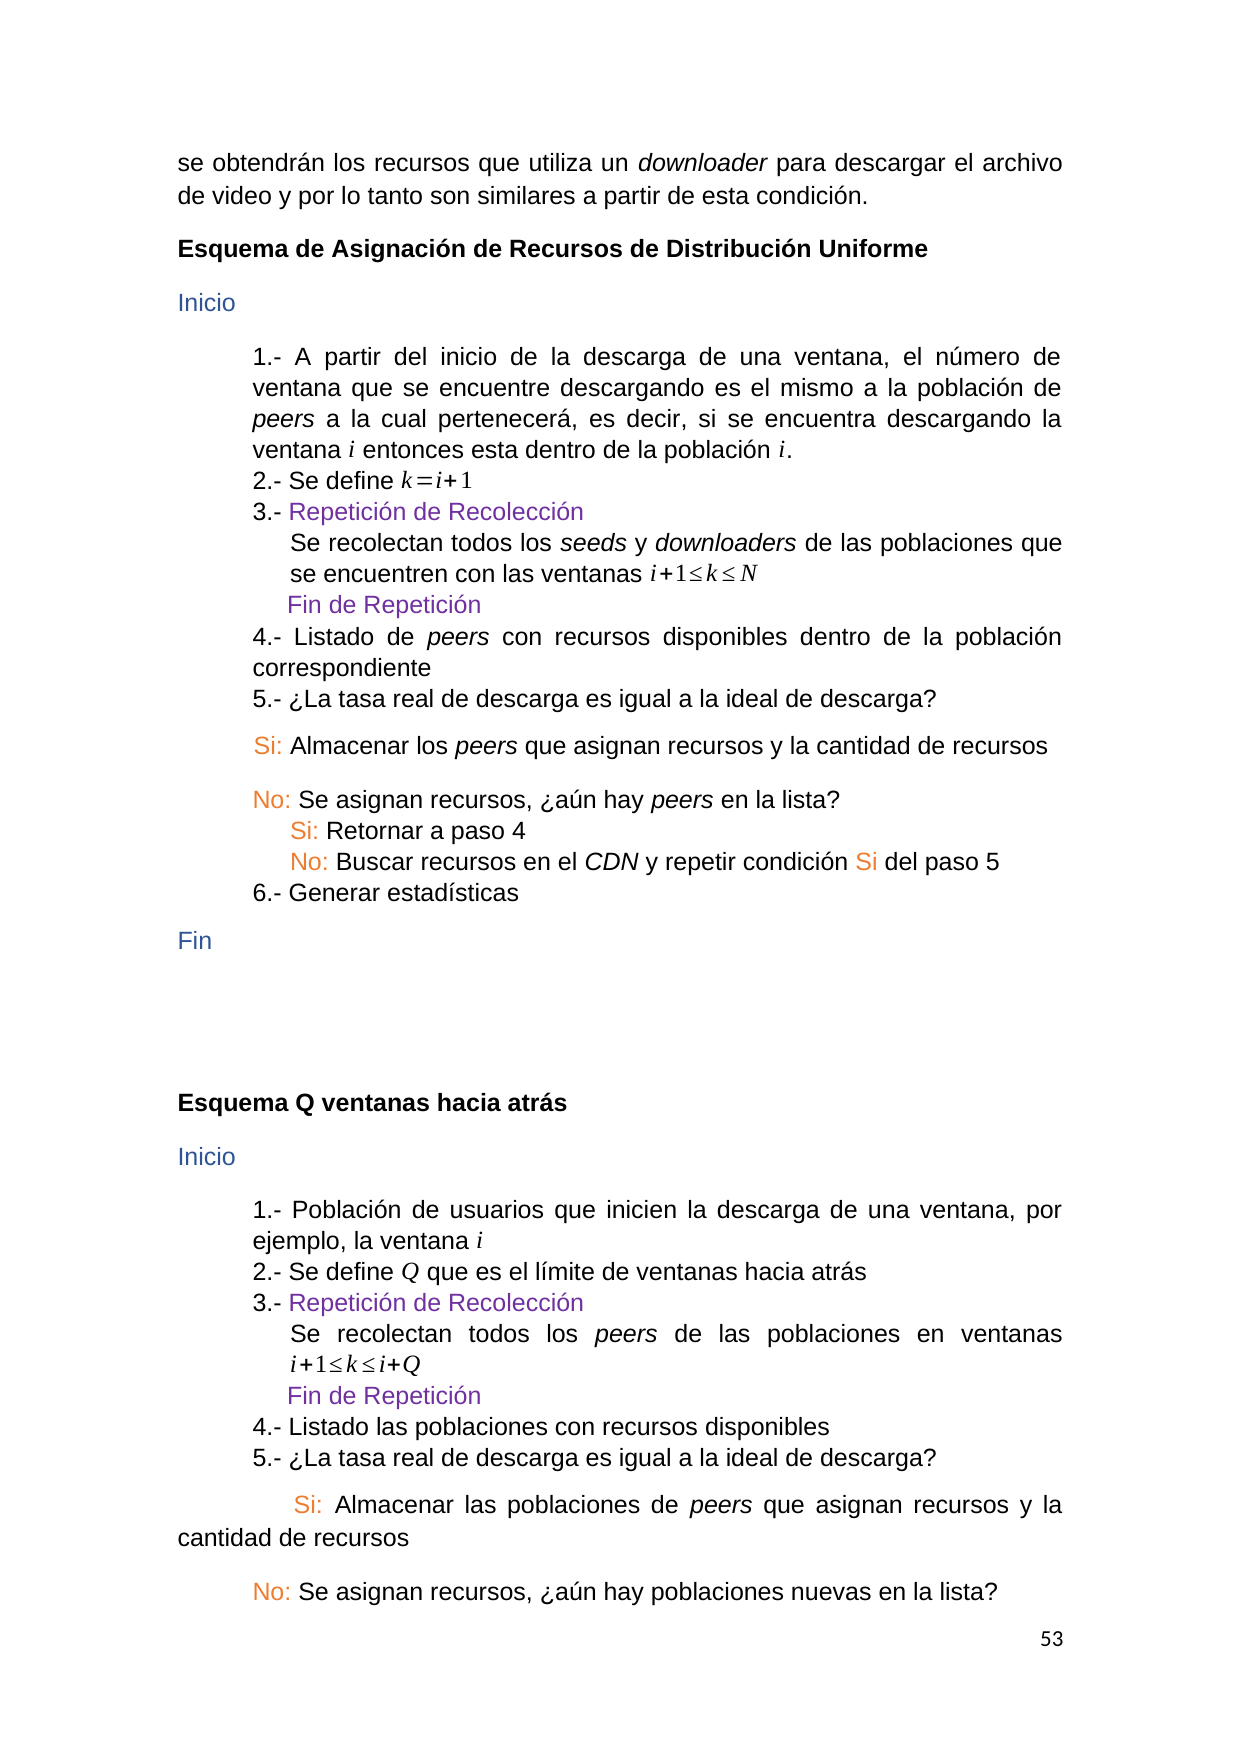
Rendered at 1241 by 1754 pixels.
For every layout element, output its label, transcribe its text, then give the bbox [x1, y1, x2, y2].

text Si: Almacenar los peers que asignan recursos y la cantidad de recursos [177, 731, 1063, 760]
list Se recolectan todos los peers de las poblaciones en ventanas [290, 1319, 1063, 1378]
list 1.- Población de usuarios que inicien la descarga de una ventana, por ejemplo, la ventana [252, 1195, 1063, 1255]
text Inicio [177, 1141, 1063, 1170]
list 4.- Listado las poblaciones con recursos disponibles [252, 1412, 1063, 1440]
list 4.- Listado de peers con recursos disponibles dentro de la población correspondiente [252, 622, 1063, 681]
list 6.- Generar estadísticas [252, 878, 1063, 907]
text Fin [177, 926, 1063, 955]
list 2.- Se define [252, 466, 1063, 495]
list Si: Retornar a paso 4 [290, 816, 1063, 845]
text Si: Almacenar las poblaciones de peers que asignan recursos y la cantidad de recursos [177, 1490, 1063, 1552]
text Esquema de Asignación de Recursos de Distribución Uniforme [177, 234, 1063, 263]
list 3.- Repetición de Recolección [252, 497, 1063, 526]
text Esquema Q ventanas hacia atrás [177, 1088, 1063, 1116]
text Inicio [177, 288, 1063, 317]
list 5.- ¿La tasa real de descarga es igual a la ideal de descarga? [252, 684, 1063, 712]
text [177, 148, 1063, 209]
list No: Se asignan recursos, ¿aún hay peers en la lista? [252, 785, 1063, 814]
list 5.- ¿La tasa real de descarga es igual a la ideal de descarga? [252, 1443, 1063, 1471]
list No: Se asignan recursos, ¿aún hay poblaciones nuevas en la lista? [252, 1577, 1063, 1606]
list 1.- A partir del inicio de la descarga de una ventana, el número de ventana que se encuentre descargando es el mismo a la población de peers a la cual pertenecerá, es decir, si se encuentra descargando la ventana entonces esta dentro de la población . [252, 342, 1063, 464]
list Fin de Repetición [252, 1381, 1063, 1409]
list 2.- Se define que es el límite de ventanas hacia atrás [252, 1257, 1063, 1286]
list Fin de Repetición [252, 591, 1063, 619]
list Se recolectan todos los seeds y downloaders de las poblaciones que se encuentren con las ventanas [290, 528, 1063, 588]
list 3.- Repetición de Recolección [252, 1288, 1063, 1317]
list No: Buscar recursos en el CDN y repetir condición Si del paso 5 [290, 847, 1063, 876]
